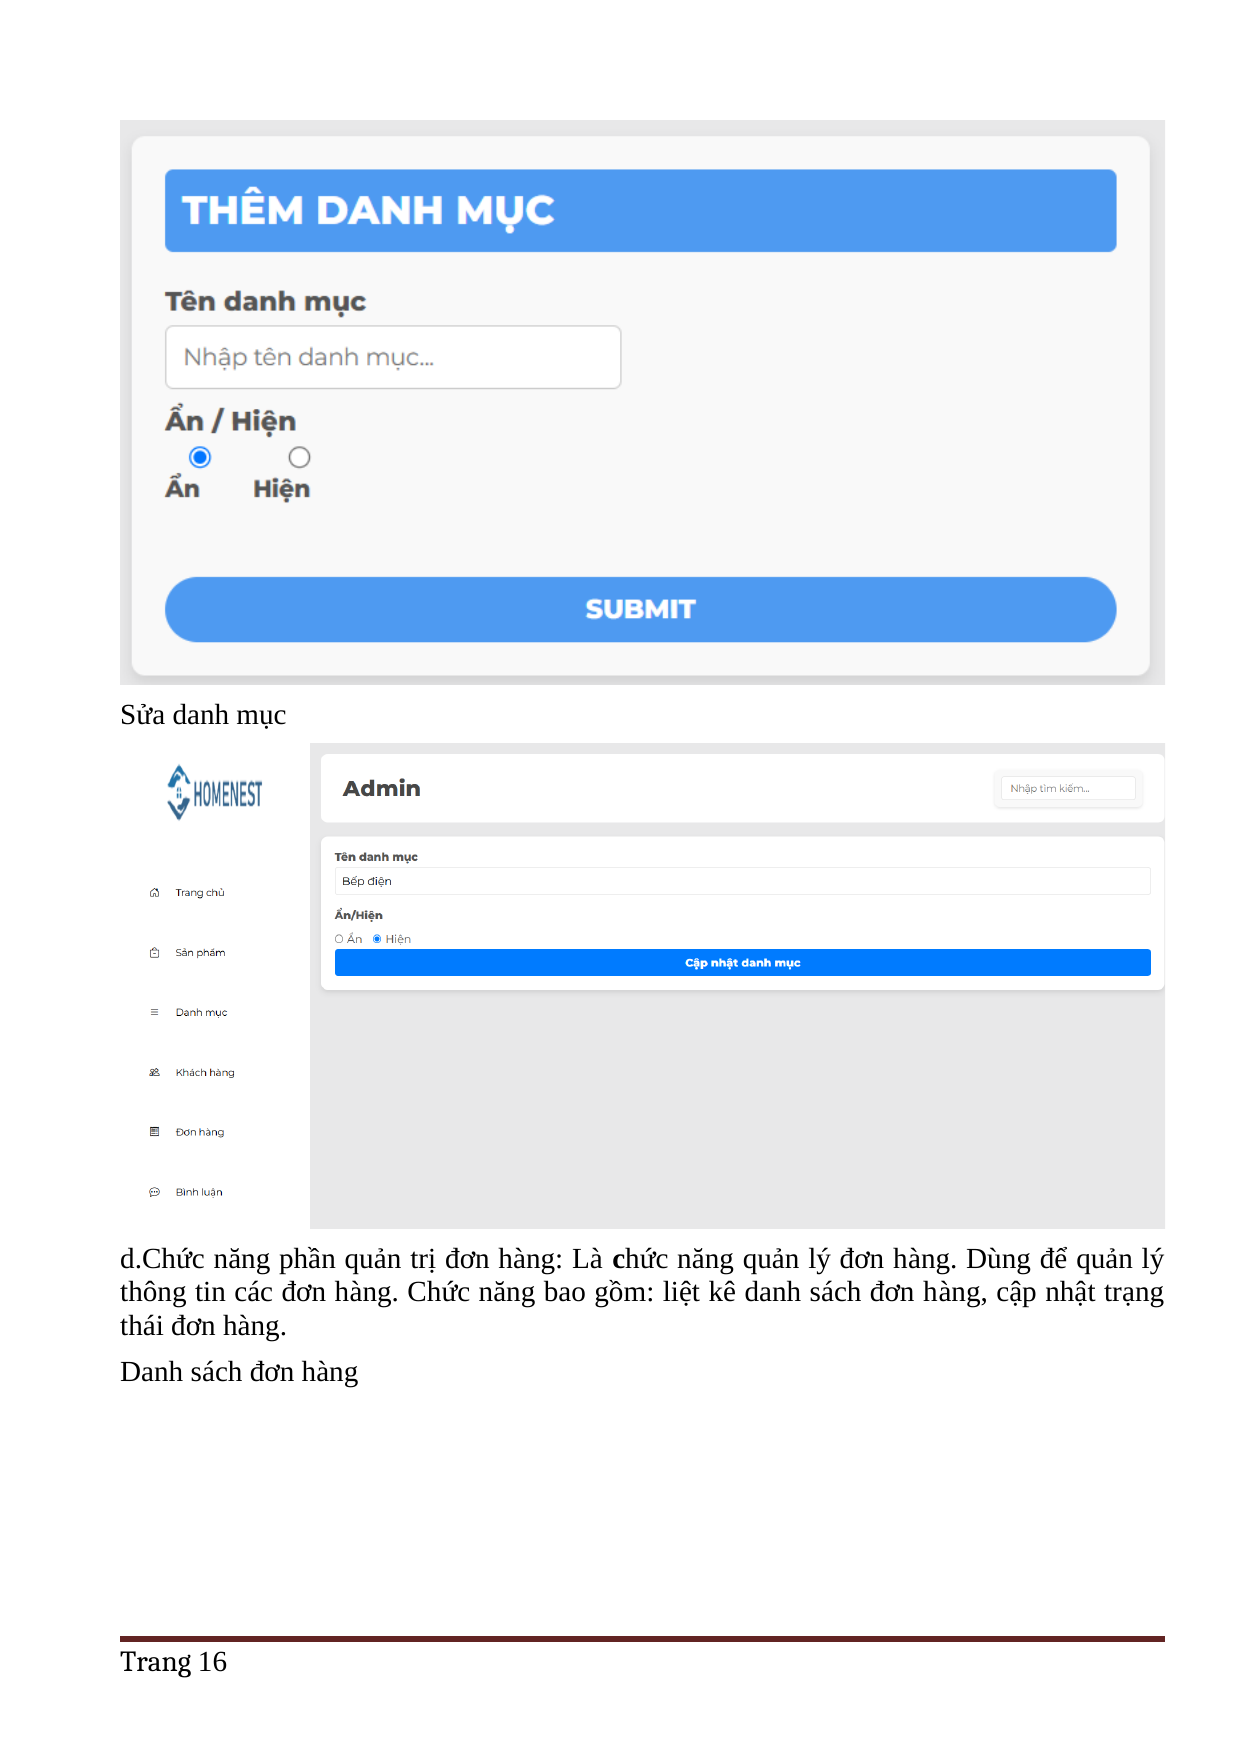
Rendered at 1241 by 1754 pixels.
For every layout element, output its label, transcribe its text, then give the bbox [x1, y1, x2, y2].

picture [120, 120, 1166, 685]
text Danh sách đơn hàng [120, 1354, 1165, 1388]
picture [120, 743, 1166, 1229]
text d.Chức năng phần quản trị đơn hàng: Là chức năng quản lý đơn hàng. Dùng để quản lý thông tin các đơn hàng. Chức năng bao gồm: liệt kê danh sách đơn hàng, cập nhật trạng thái đơn hàng. [120, 1241, 1165, 1342]
text Sửa danh mục [120, 697, 1165, 731]
